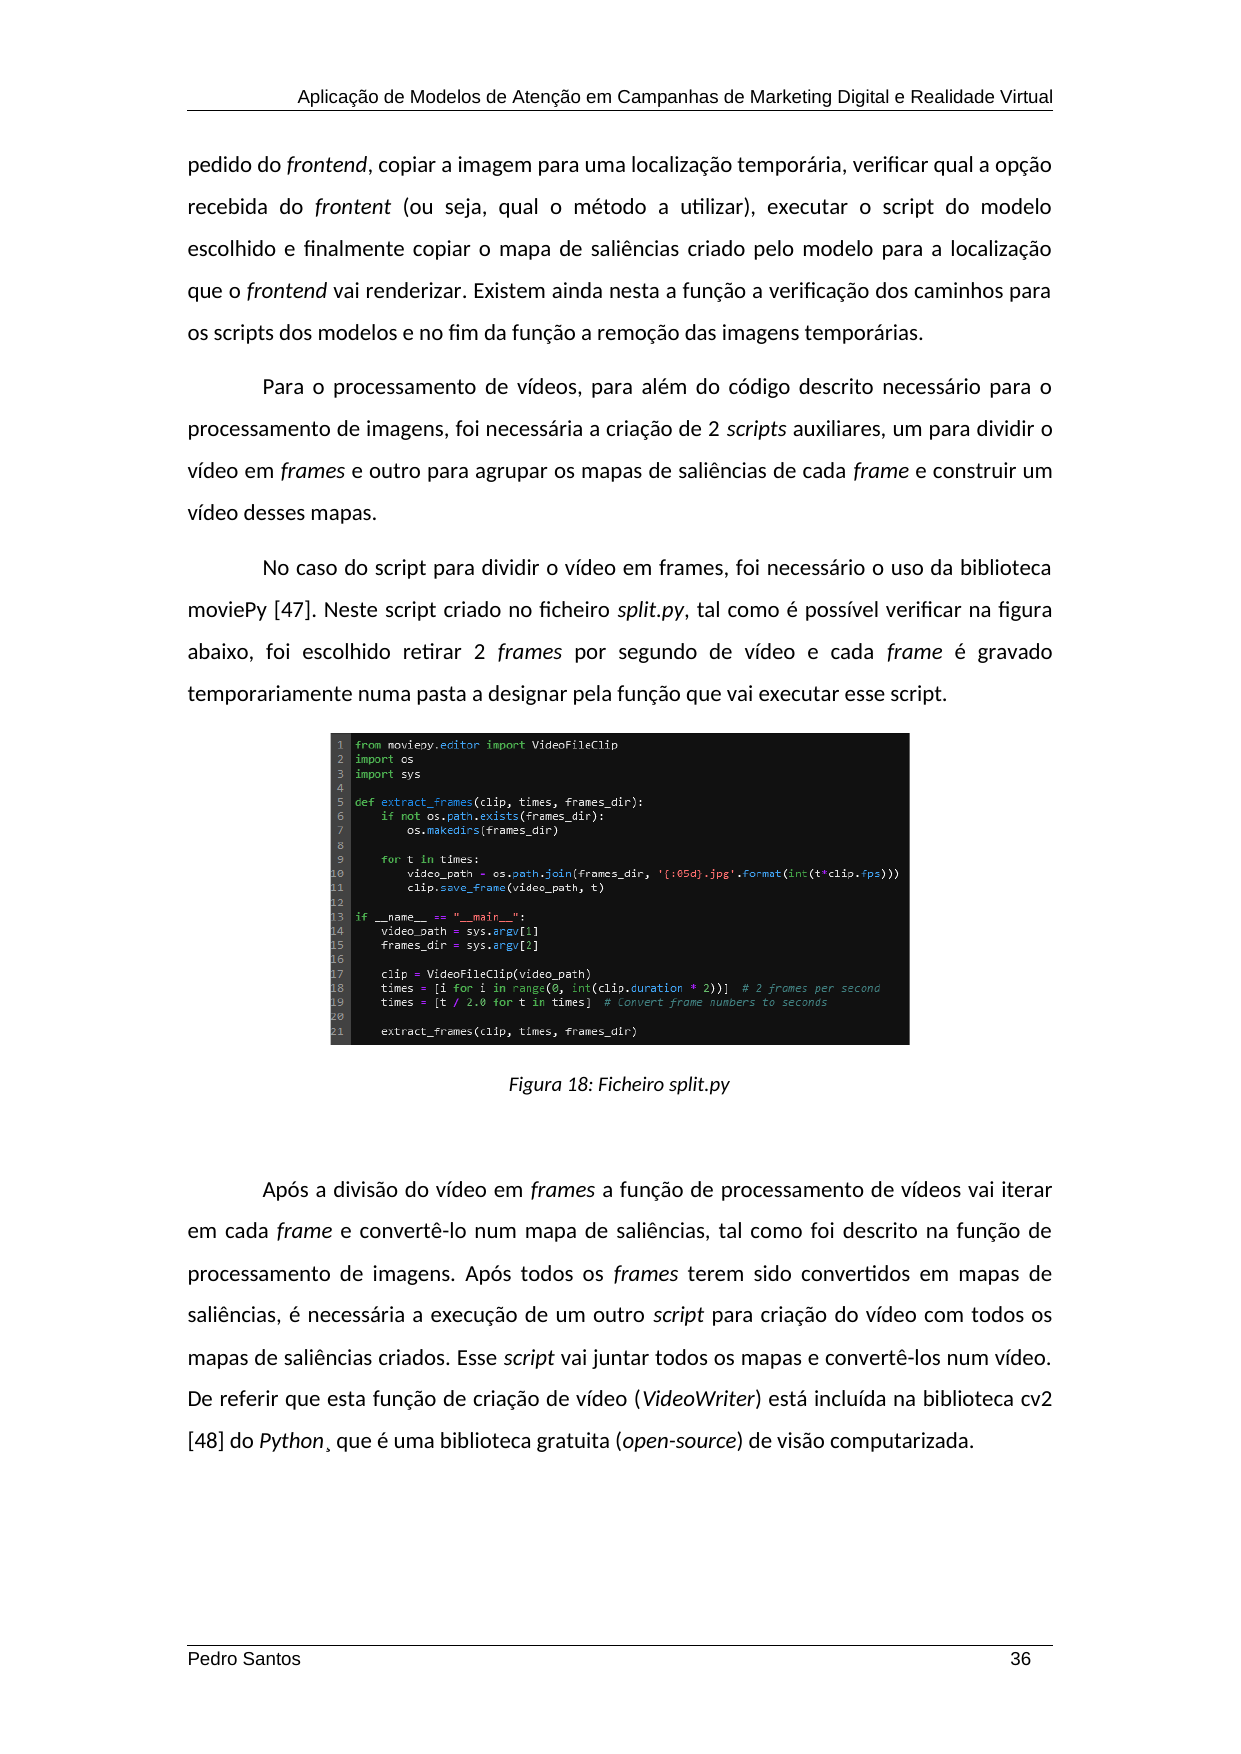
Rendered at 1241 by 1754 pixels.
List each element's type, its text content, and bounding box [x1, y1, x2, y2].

text Para o processamento de vídeos, para além do código descrito necessário para o processamento de imagens, foi necessária a criação de 2 scripts auxiliares, um para dividir o vídeo em frames e outro para agrupar os mapas de saliências de cada frame e construir um vídeo desses mapas. [187, 372, 1053, 526]
picture [330, 733, 910, 1045]
text Após a divisão do vídeo em frames a função de processamento de vídeos vai iterar em cada frame e convertê-lo num mapa de saliências, tal como foi descrito na função de processamento de imagens. Após todos os frames terem sido convertidos em mapas de saliências, é necessária a execução de um outro script para criação do vídeo com todos os mapas de saliências criados. Esse script vai juntar todos os mapas e convertê-los num vídeo. De referir que esta função de criação de vídeo (VideoWriter) está incluída na biblioteca cv2 [48] do Python¸ que é uma biblioteca gratuita (open-source) de visão computarizada. [187, 1175, 1053, 1454]
text No caso do script para dividir o vídeo em frames, foi necessário o uso da biblioteca moviePy [47]. Neste script criado no ficheiro split.py, tal como é possível verificar na figura abaixo, foi escolhido retirar 2 frames por segundo de vídeo e cada frame é gravado temporariamente numa pasta a designar pela função que vai executar esse script. [187, 553, 1053, 707]
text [187, 150, 1053, 346]
text Figura 18: Ficheiro split.py [187, 1071, 1053, 1096]
